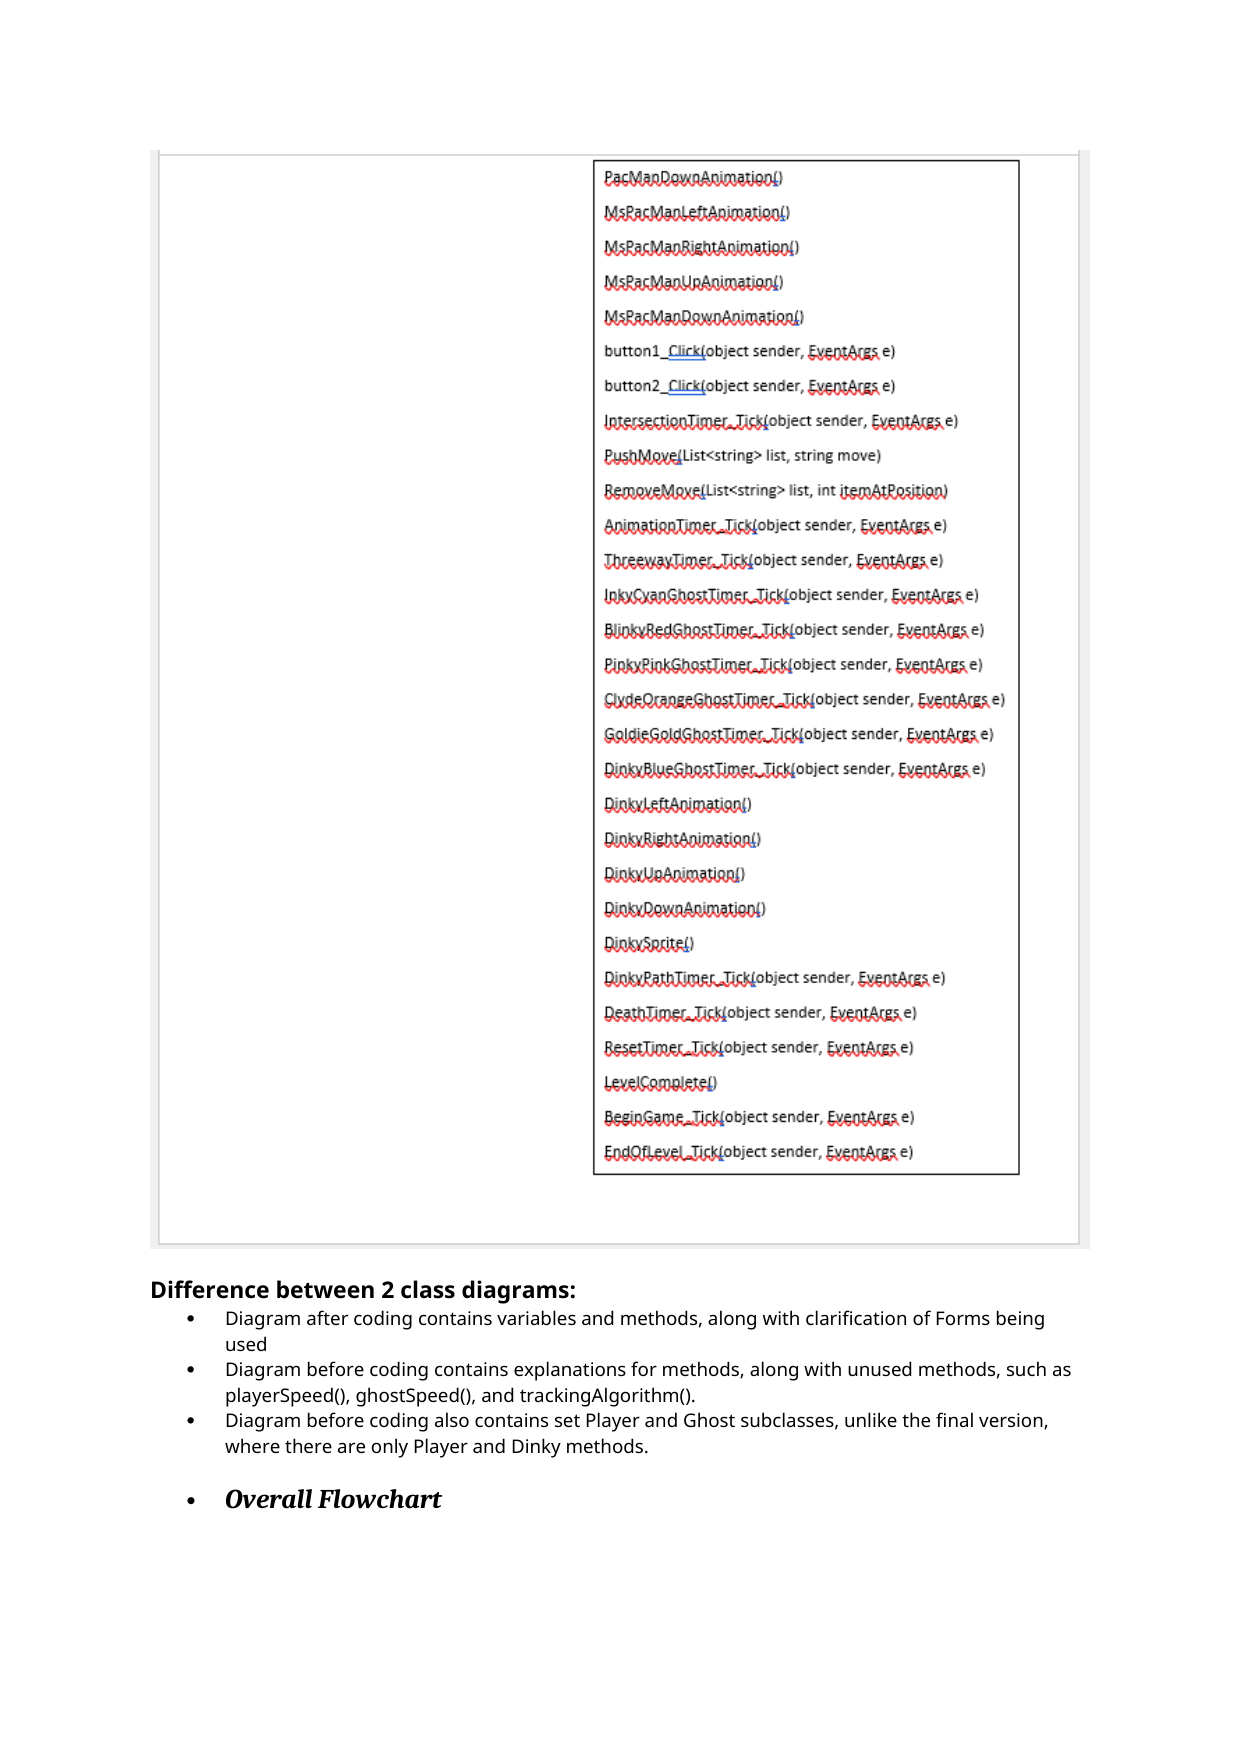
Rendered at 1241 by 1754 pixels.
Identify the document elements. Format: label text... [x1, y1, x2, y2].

list Diagram before coding contains explanations for methods, along with unused methods, such as playerSpeed(), ghostSpeed(), and trackingAlgorithm(). [187, 1357, 1090, 1408]
list Diagram before coding also contains set Player and Ghost subclasses, unlike the final version, where there are only Player and Dinky methods. [187, 1408, 1090, 1459]
list Diagram after coding contains variables and methods, along with clarification of Forms being used [187, 1306, 1090, 1357]
text Difference between 2 class diagrams: [150, 1274, 1090, 1306]
picture [150, 150, 1091, 1249]
list Overall Flowchart [187, 1484, 1090, 1515]
